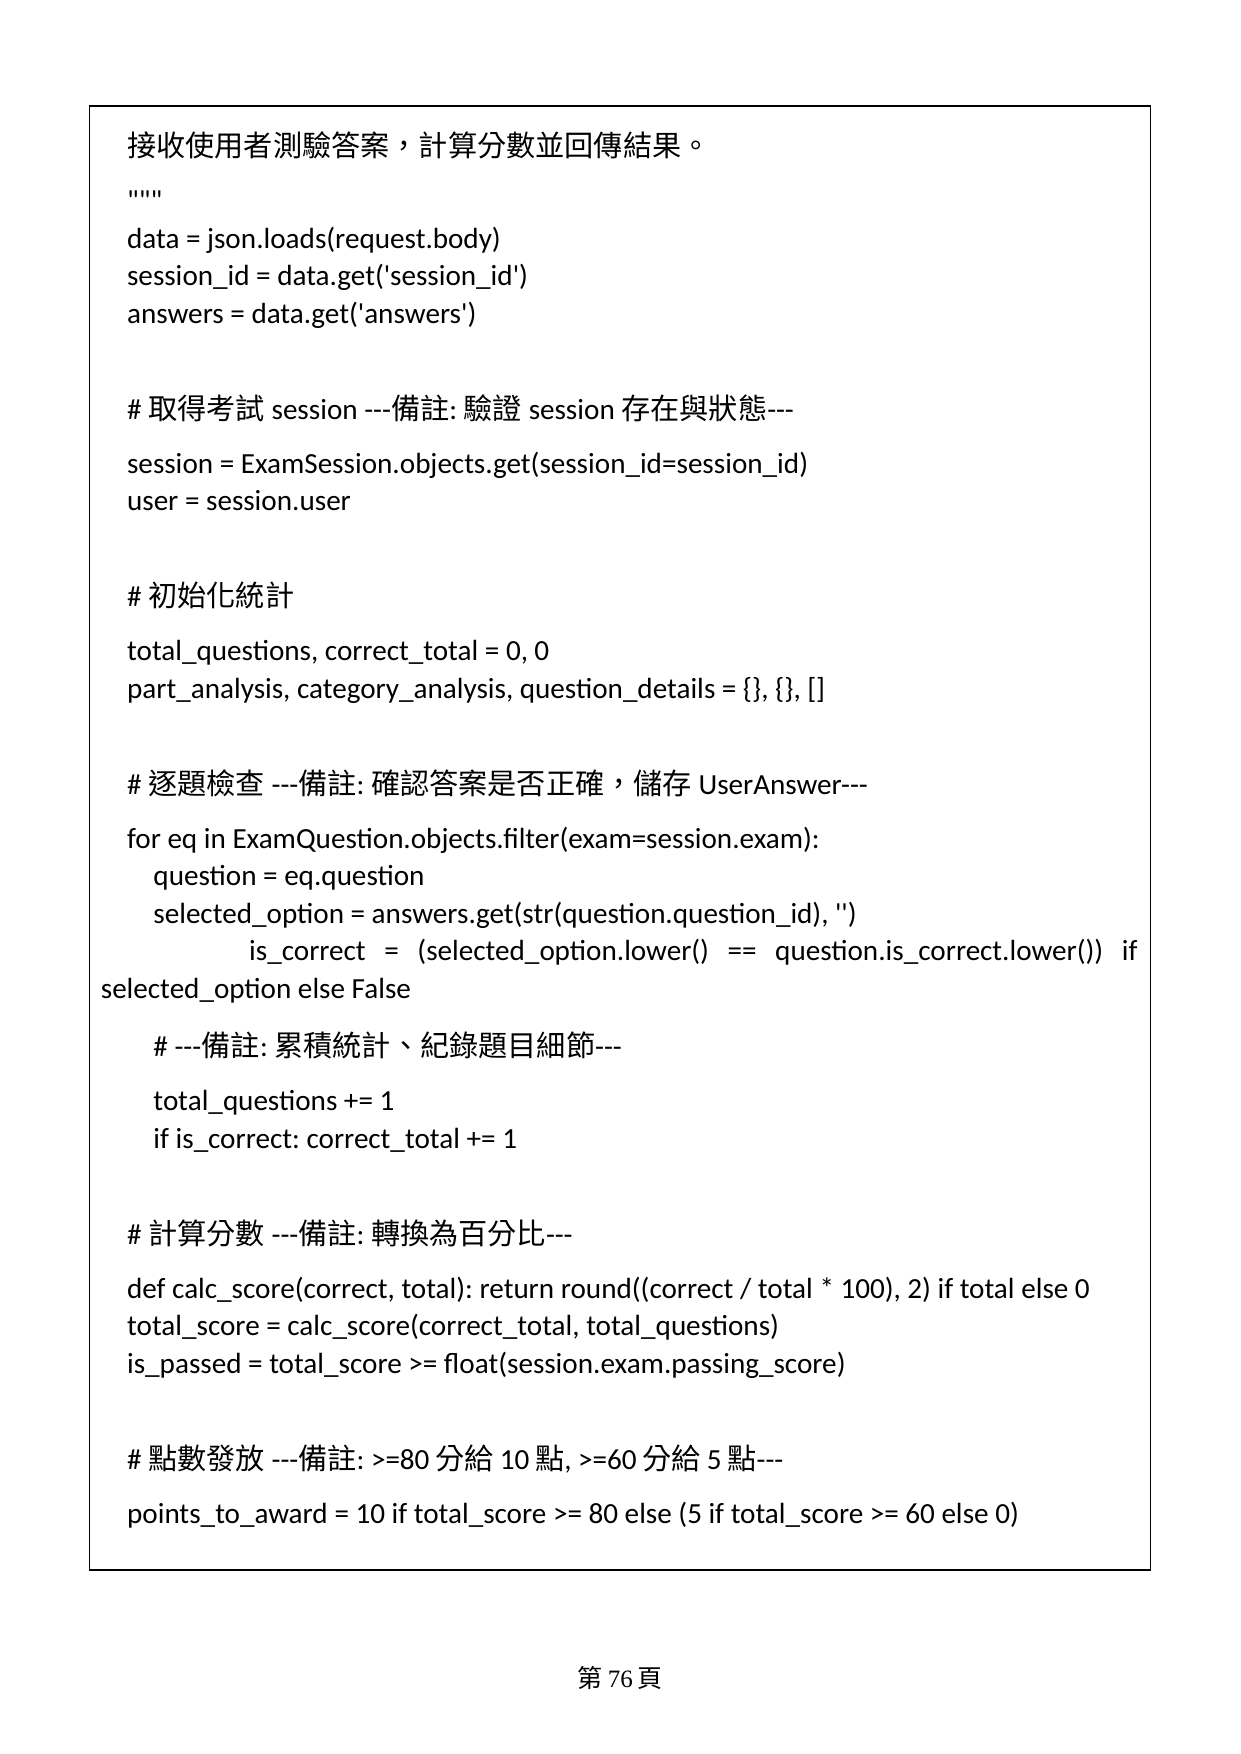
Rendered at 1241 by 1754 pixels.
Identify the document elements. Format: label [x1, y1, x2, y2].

table_cell [90, 107, 1150, 1569]
